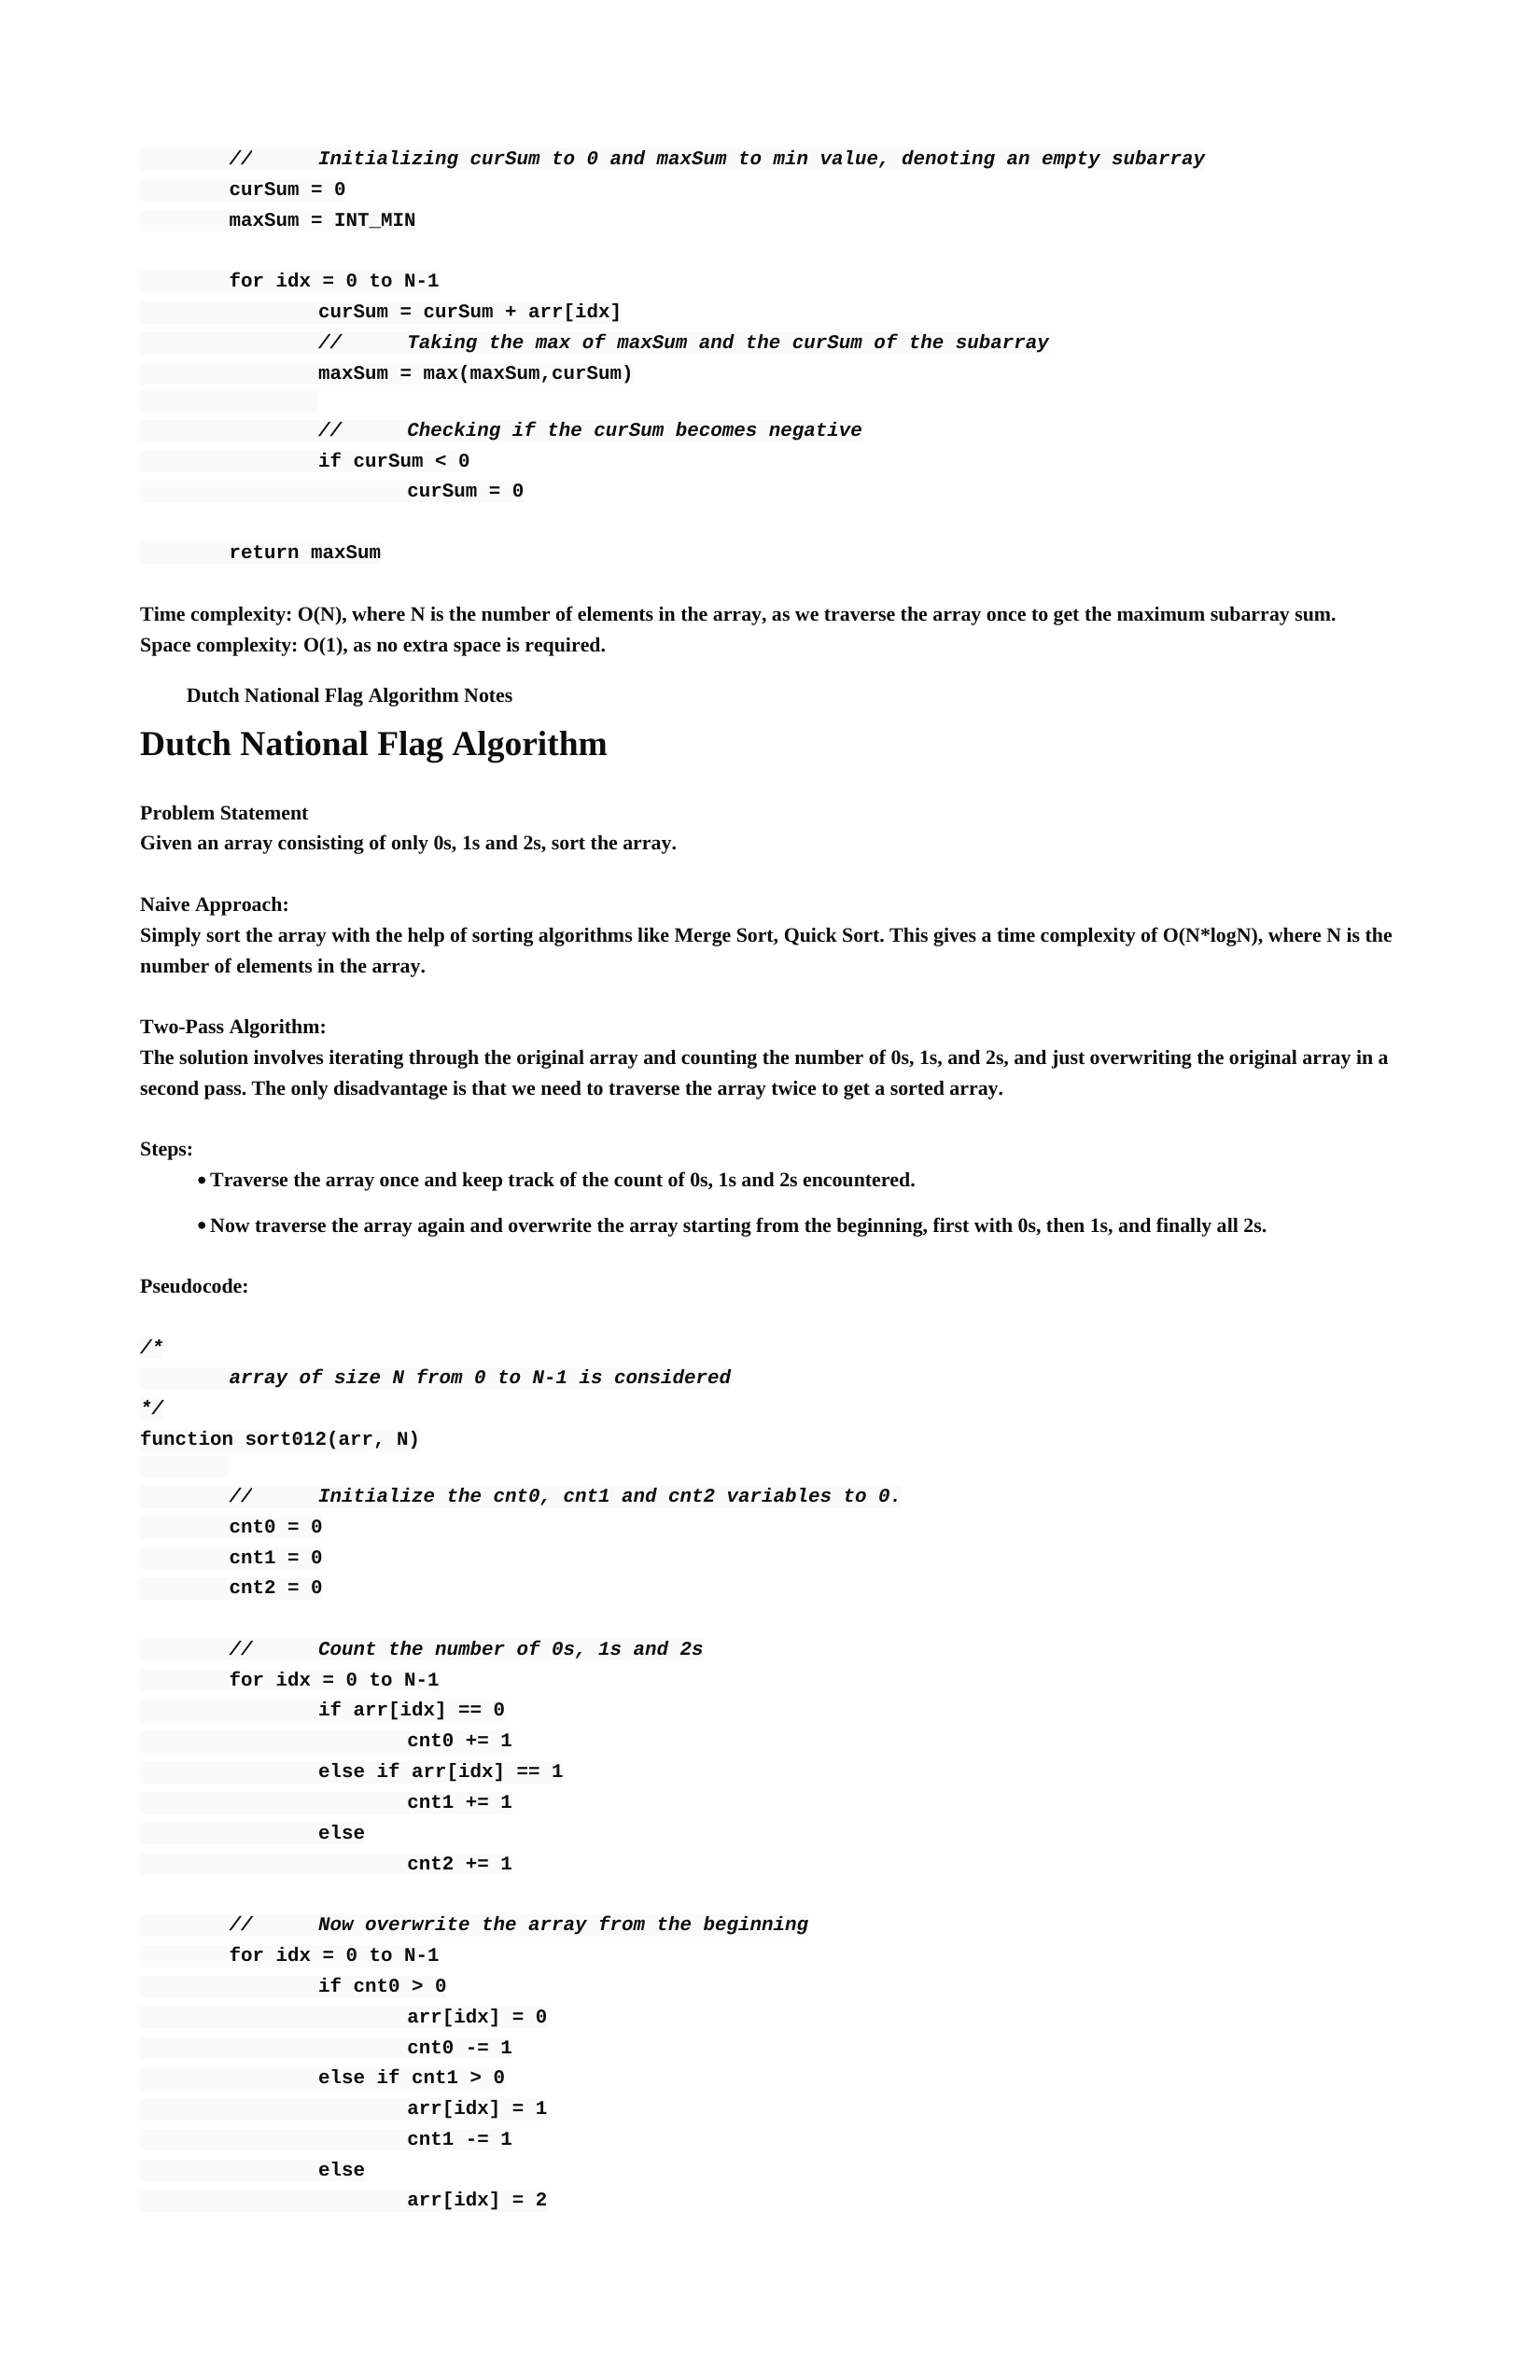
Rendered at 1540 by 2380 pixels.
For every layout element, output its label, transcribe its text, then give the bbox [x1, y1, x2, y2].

text for idx = 0 to N-1 [140, 1660, 1400, 1691]
text cnt0 -= 1 [140, 2028, 1400, 2059]
list Now traverse the array again and overwrite the array starting from the beginning, first with 0s, then 1s, and finally all 2s. [198, 1206, 1400, 1237]
text /* [140, 1328, 1400, 1359]
text cnt1 -= 1 [140, 2121, 1400, 2150]
text arr[idx] = 0 [140, 1998, 1400, 2028]
text curSum = curSum + arr[idx] [140, 293, 1400, 324]
text // Initialize the cnt0, cnt1 and cnt2 variables to 0. [140, 1477, 1400, 1508]
text else [140, 2150, 1400, 2181]
text arr[idx] = 1 [140, 2090, 1400, 2121]
text Steps: [140, 1099, 1400, 1161]
text cnt2 += 1 [140, 1844, 1400, 1875]
text */ [140, 1390, 1400, 1421]
text arr[idx] = 2 [140, 2181, 1400, 2212]
text Dutch National Flag Algorithm [140, 722, 1400, 763]
text The solution involves iterating through the original array and counting the number of 0s, 1s, and 2s, and just overwriting the original array in a second pass. The only disadvantage is that we need to traverse the array twice to get a sorted array. [140, 1038, 1400, 1099]
text Dutch National Flag Algorithm Notes [140, 656, 1400, 707]
text Naive Approach: [140, 855, 1400, 916]
text // Checking if the curSum becomes negative [140, 412, 1400, 441]
text array of size N from 0 to N-1 is considered [140, 1359, 1400, 1390]
list Traverse the array once and keep track of the count of 0s, 1s and 2s encountered. [198, 1161, 1400, 1192]
text Simply sort the array with the help of sorting algorithms like Merge Sort, Quick Sort. This gives a time complexity of O(N*logN), where N is the number of elements in the array. [140, 916, 1400, 977]
text // Initializing curSum to 0 and maxSum to min value, denoting an empty subarray [140, 140, 1400, 171]
text // Taking the max of maxSum and the curSum of the subarray [140, 324, 1400, 355]
text Pseudocode: [140, 1267, 1400, 1298]
text cnt1 += 1 [140, 1784, 1400, 1814]
text Two-Pass Algorithm: [140, 977, 1400, 1038]
text maxSum = max(maxSum,curSum) [140, 355, 1400, 385]
text else [140, 1814, 1400, 1844]
text return maxSum [140, 534, 1400, 564]
text else if cnt1 > 0 [140, 2059, 1400, 2090]
text Given an array consisting of only 0s, 1s and 2s, sort the array. [140, 824, 1400, 855]
text else if arr[idx] == 1 [140, 1753, 1400, 1784]
text // Now overwrite the array from the beginning [140, 1906, 1400, 1937]
text if curSum < 0 [140, 441, 1400, 472]
text cnt2 = 0 [140, 1569, 1400, 1600]
text for idx = 0 to N-1 [140, 1937, 1400, 1967]
text maxSum = INT_MIN [140, 202, 1400, 231]
text curSum = 0 [140, 171, 1400, 202]
text function sort012(arr, N) [140, 1421, 1400, 1451]
text Time complexity: O(N), where N is the number of elements in the array, as we traverse the array once to get the maximum subarray sum. [140, 595, 1400, 625]
text for idx = 0 to N-1 [140, 262, 1400, 293]
text cnt0 += 1 [140, 1722, 1400, 1753]
text // Count the number of 0s, 1s and 2s [140, 1631, 1400, 1660]
text if arr[idx] == 0 [140, 1691, 1400, 1722]
text cnt1 = 0 [140, 1538, 1400, 1569]
text curSum = 0 [140, 472, 1400, 503]
text Problem Statement [140, 793, 1400, 824]
text if cnt0 > 0 [140, 1967, 1400, 1998]
text Space complexity: O(1), as no extra space is required. [140, 625, 1400, 656]
text cnt0 = 0 [140, 1508, 1400, 1538]
